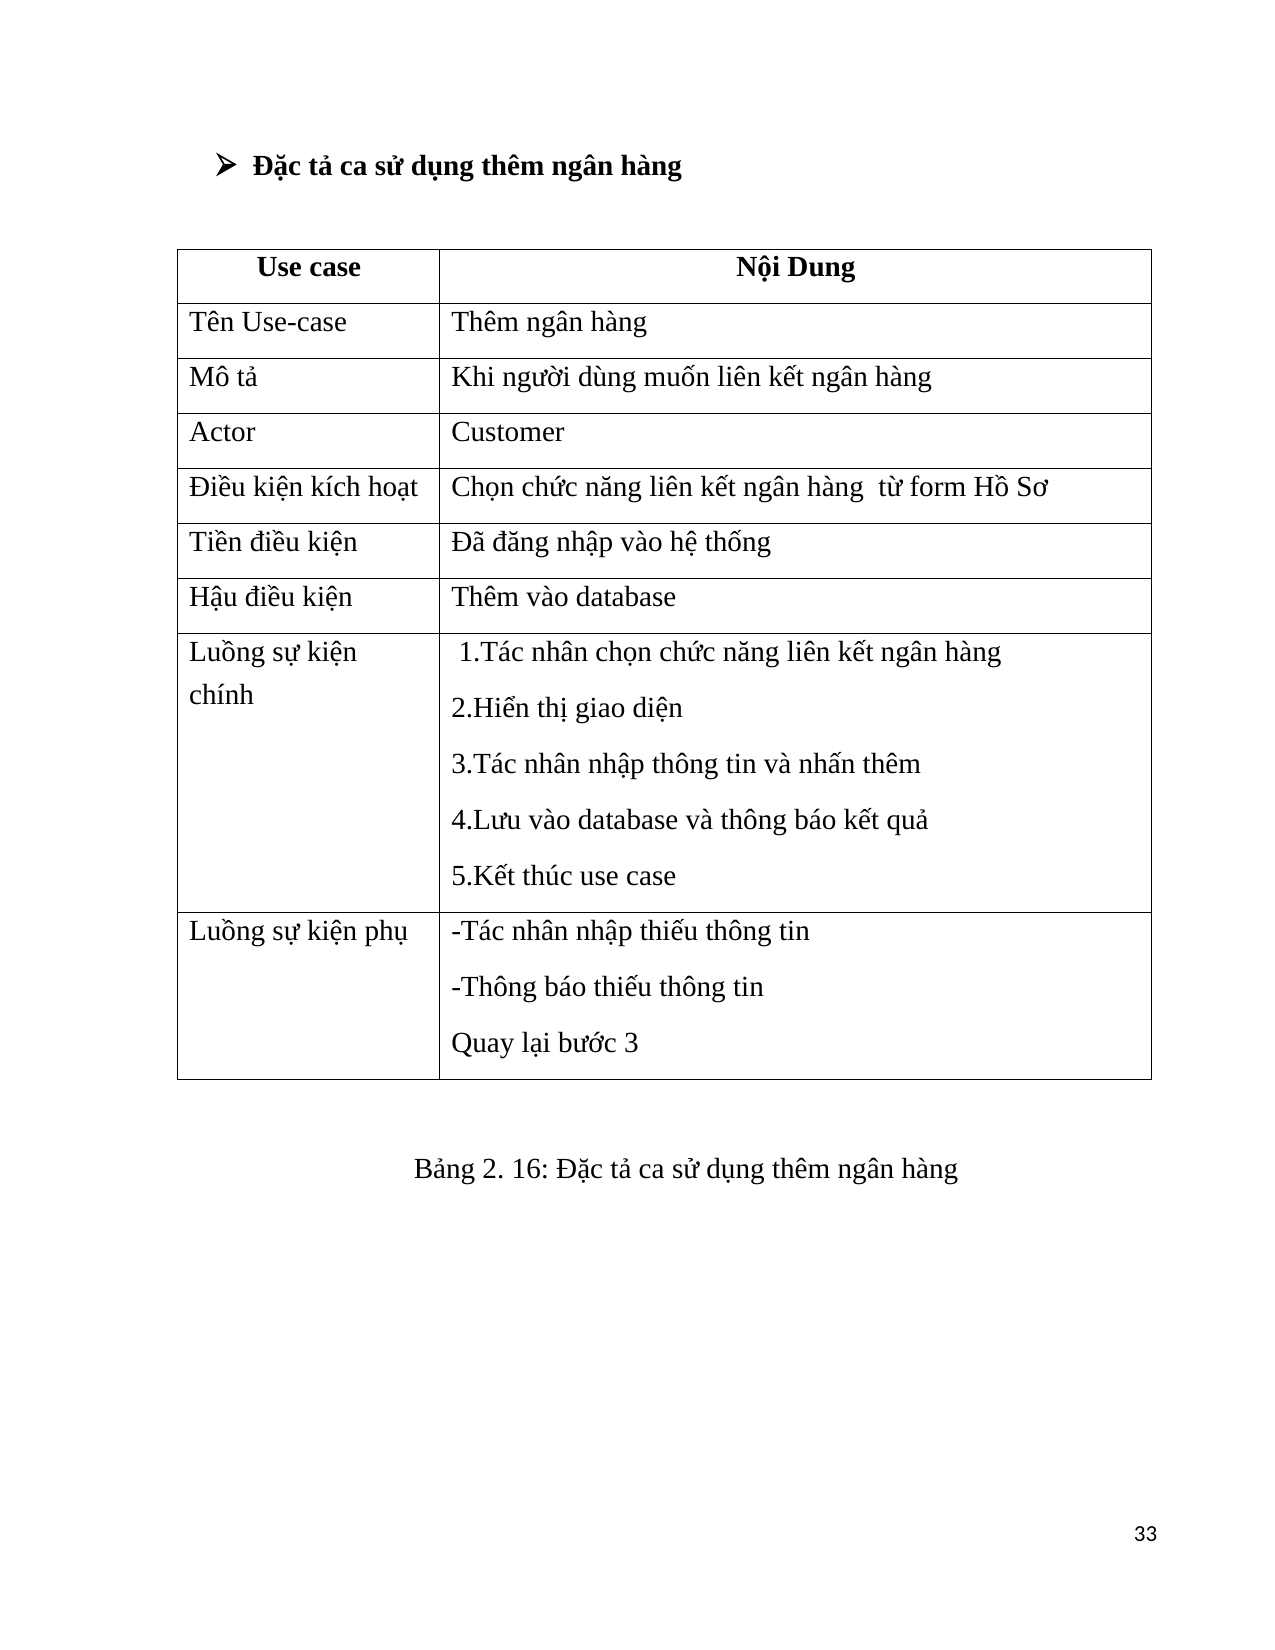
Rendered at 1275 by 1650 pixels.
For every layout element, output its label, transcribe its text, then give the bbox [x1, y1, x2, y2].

text Bảng 2. 16: Đặc tả ca sử dụng thêm ngân hàng [215, 1151, 1157, 1184]
table_header Use case [178, 250, 439, 303]
table_cell Luồng sự kiện chính [178, 634, 439, 912]
table_cell 1.Tác nhân chọn chức năng liên kết ngân hàng 2.Hiển thị giao diện 3.Tác nhân nhập thông tin và nhấn thêm 4.Lưu vào database và thông báo kết quả 5.Kết thúc use case [440, 634, 1151, 912]
table_cell Customer [440, 414, 1151, 468]
table_cell Khi người dùng muốn liên kết ngân hàng [440, 359, 1151, 413]
table_cell Mô tả [178, 359, 439, 413]
list Đặc tả ca sử dụng thêm ngân hàng [215, 148, 1157, 181]
table_cell Hậu điều kiện [178, 579, 439, 633]
table_cell Thêm vào database [440, 579, 1151, 633]
table_cell -Tác nhân nhập thiếu thông tin -Thông báo thiếu thông tin Quay lại bước 3 [440, 913, 1151, 1079]
table_cell Điều kiện kích hoạt [178, 469, 439, 523]
table_cell Actor [178, 414, 439, 468]
table_header Nội Dung [440, 250, 1151, 303]
table_cell Luồng sự kiện phụ [178, 913, 439, 1079]
table_cell Tiền điều kiện [178, 524, 439, 578]
table_cell Tên Use-case [178, 304, 439, 358]
table_cell Thêm ngân hàng [440, 304, 1151, 358]
table_cell Chọn chức năng liên kết ngân hàng từ form Hồ Sơ [440, 469, 1151, 523]
table_cell Đã đăng nhập vào hệ thống [440, 524, 1151, 578]
